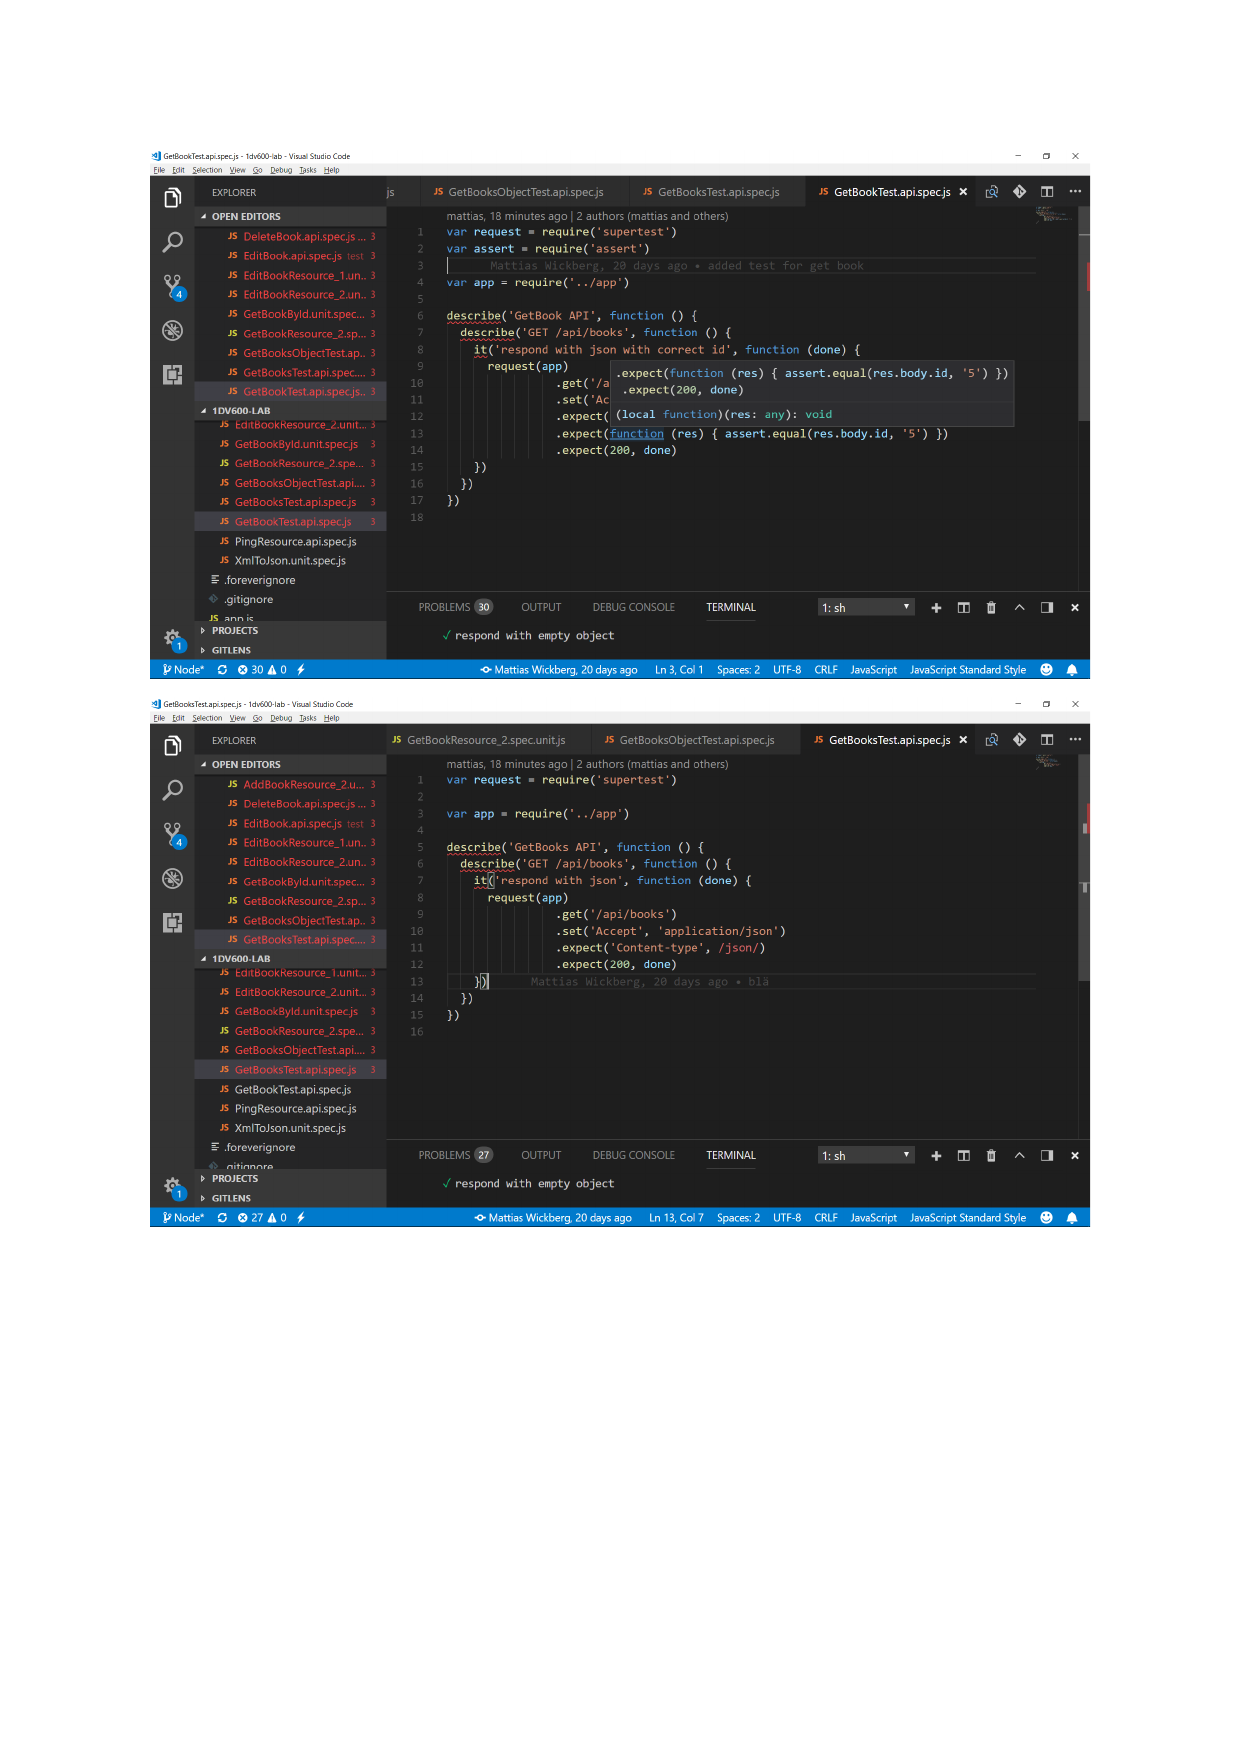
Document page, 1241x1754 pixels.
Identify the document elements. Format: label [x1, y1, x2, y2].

picture [150, 697, 1091, 1227]
picture [150, 150, 1091, 679]
